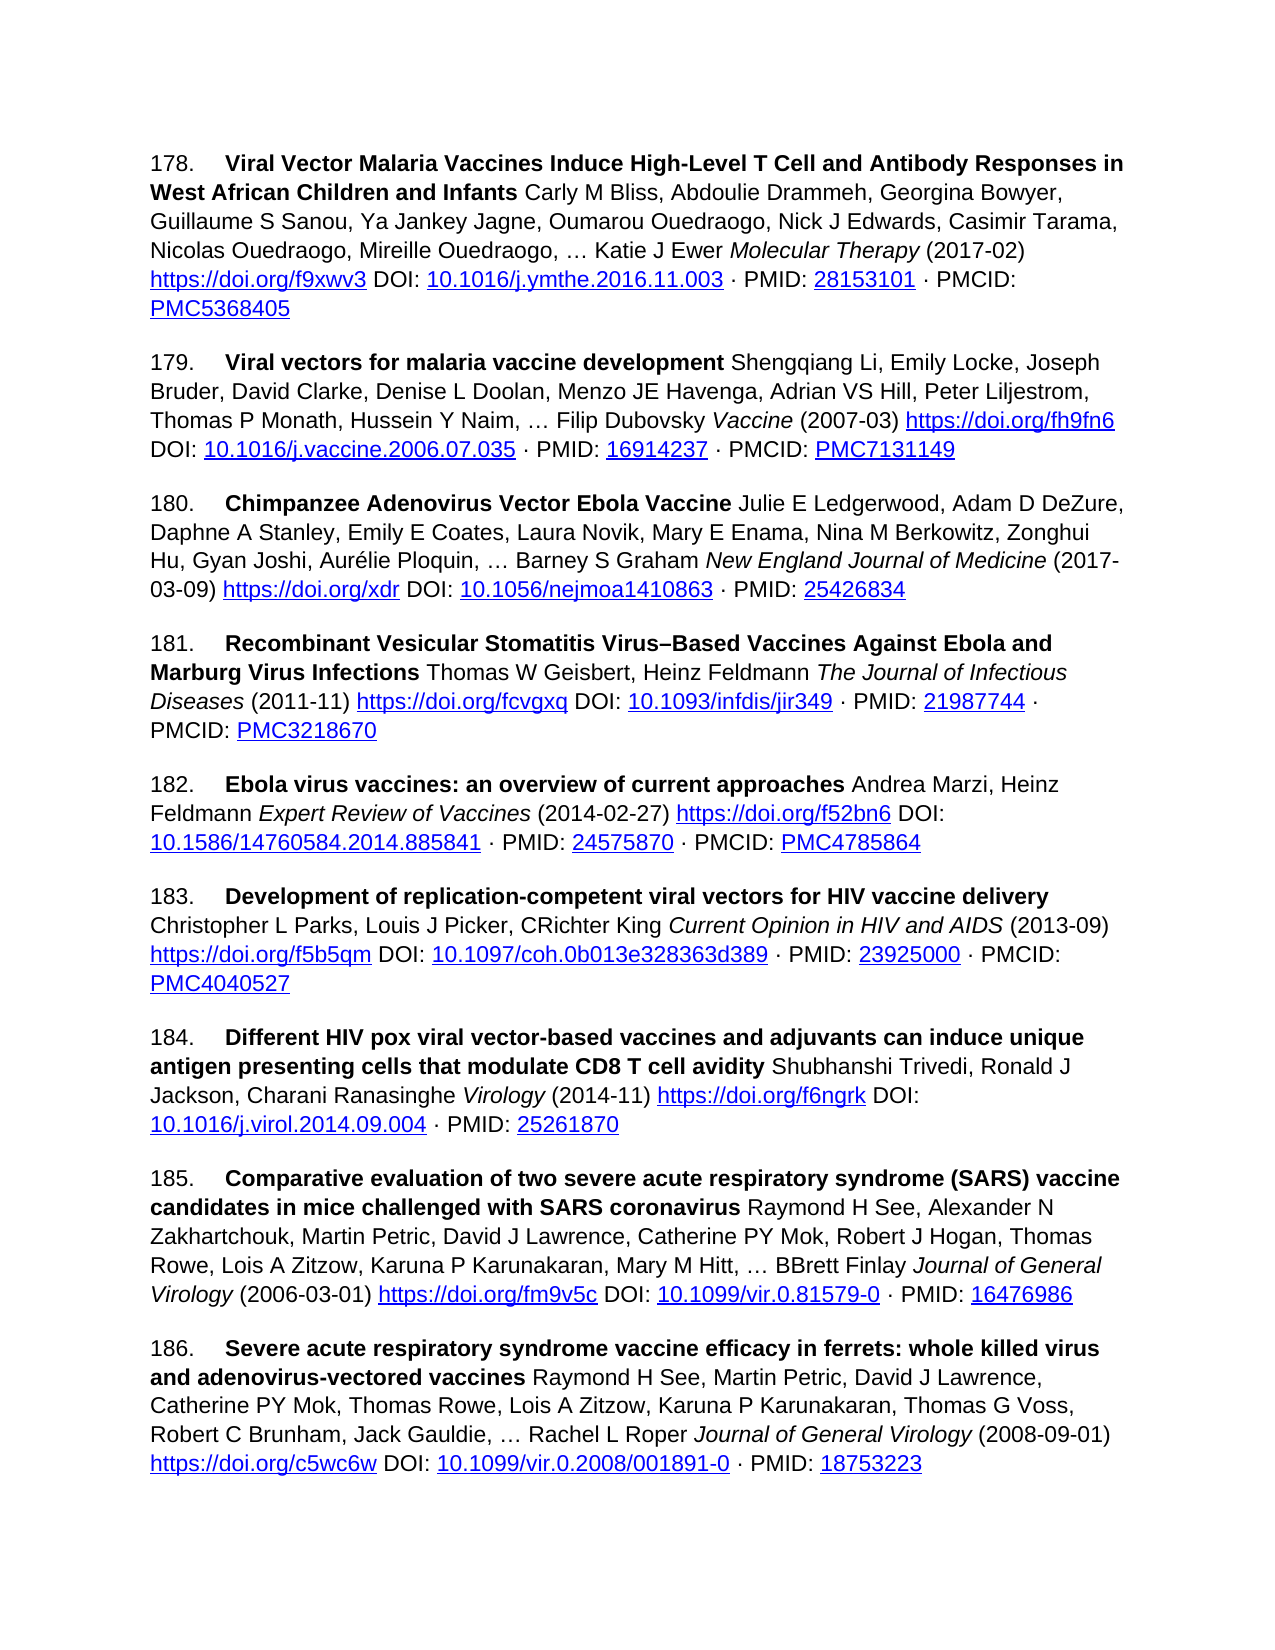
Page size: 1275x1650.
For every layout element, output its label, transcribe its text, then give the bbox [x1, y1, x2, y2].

text 186. Severe acute respiratory syndrome vaccine efficacy in ferrets: whole killed virus and adenovirus-vectored vaccines Raymond H See, Martin Petric, David J Lawrence, Catherine PY Mok, Thomas Rowe, Lois A Zitzow, Karuna P Karunakaran, Thomas G Voss, Robert C Brunham, Jack Gauldie, … Rachel L Roper Journal of General Virology (2008-09-01) https://doi.org/c5wc6w DOI: 10.1099/vir.0.2008/001891-0 · PMID: 18753223 [150, 1334, 1125, 1477]
text 182. Ebola virus vaccines: an overview of current approaches Andrea Marzi, Heinz Feldmann Expert Review of Vaccines (2014-02-27) https://doi.org/f52bn6 DOI: 10.1586/14760584.2014.885841 · PMID: 24575870 · PMCID: PMC4785864 [150, 771, 1125, 856]
text 183. Development of replication-competent viral vectors for HIV vaccine delivery Christopher L Parks, Louis J Picker, CRichter King Current Opinion in HIV and AIDS (2013-09) https://doi.org/f5b5qm DOI: 10.1097/coh.0b013e328363d389 · PMID: 23925000 · PMCID: PMC4040527 [150, 883, 1125, 996]
text 184. Different HIV pox viral vector-based vaccines and adjuvants can induce unique antigen presenting cells that modulate CD8 T cell avidity Shubhanshi Trivedi, Ronald J Jackson, Charani Ranasinghe Virology (2014-11) https://doi.org/f6ngrk DOI: 10.1016/j.virol.2014.09.004 · PMID: 25261870 [150, 1024, 1125, 1137]
text 185. Comparative evaluation of two severe acute respiratory syndrome (SARS) vaccine candidates in mice challenged with SARS coronavirus Raymond H See, Alexander N Zakhartchouk, Martin Petric, David J Lawrence, Catherine PY Mok, Robert J Hogan, Thomas Rowe, Lois A Zitzow, Karuna P Karunakaran, Mary M Hitt, … BBrett Finlay Journal of General Virology (2006-03-01) https://doi.org/fm9v5c DOI: 10.1099/vir.0.81579-0 · PMID: 16476986 [150, 1165, 1125, 1307]
text 179. Viral vectors for malaria vaccine development Shengqiang Li, Emily Locke, Joseph Bruder, David Clarke, Denise L Doolan, Menzo JE Havenga, Adrian VS Hill, Peter Liljestrom, Thomas P Monath, Hussein Y Naim, … Filip Dubovsky Vaccine (2007-03) https://doi.org/fh9fn6 DOI: 10.1016/j.vaccine.2006.07.035 · PMID: 16914237 · PMCID: PMC7131149 [150, 349, 1125, 462]
text 180. Chimpanzee Adenovirus Vector Ebola Vaccine Julie E Ledgerwood, Adam D DeZure, Daphne A Stanley, Emily E Coates, Laura Novik, Mary E Enama, Nina M Berkowitz, Zonghui Hu, Gyan Joshi, Aurélie Ploquin, … Barney S Graham New England Journal of Medicine (2017-03-09) https://doi.org/xdr DOI: 10.1056/nejmoa1410863 · PMID: 25426834 [150, 489, 1125, 603]
text 181. Recombinant Vesicular Stomatitis Virus–Based Vaccines Against Ebola and Marburg Virus Infections Thomas W Geisbert, Heinz Feldmann The Journal of Infectious Diseases (2011-11) https://doi.org/fcvgxq DOI: 10.1093/infdis/jir349 · PMID: 21987744 · PMCID: PMC3218670 [150, 630, 1125, 744]
text 178. Viral Vector Malaria Vaccines Induce High-Level T Cell and Antibody Responses in West African Children and Infants Carly M Bliss, Abdoulie Drammeh, Georgina Bowyer, Guillaume S Sanou, Ya Jankey Jagne, Oumarou Ouedraogo, Nick J Edwards, Casimir Tarama, Nicolas Ouedraogo, Mireille Ouedraogo, … Katie J Ewer Molecular Therapy (2017-02) https://doi.org/f9xwv3 DOI: 10.1016/j.ymthe.2016.11.003 · PMID: 28153101 · PMCID: PMC5368405 [150, 150, 1125, 321]
